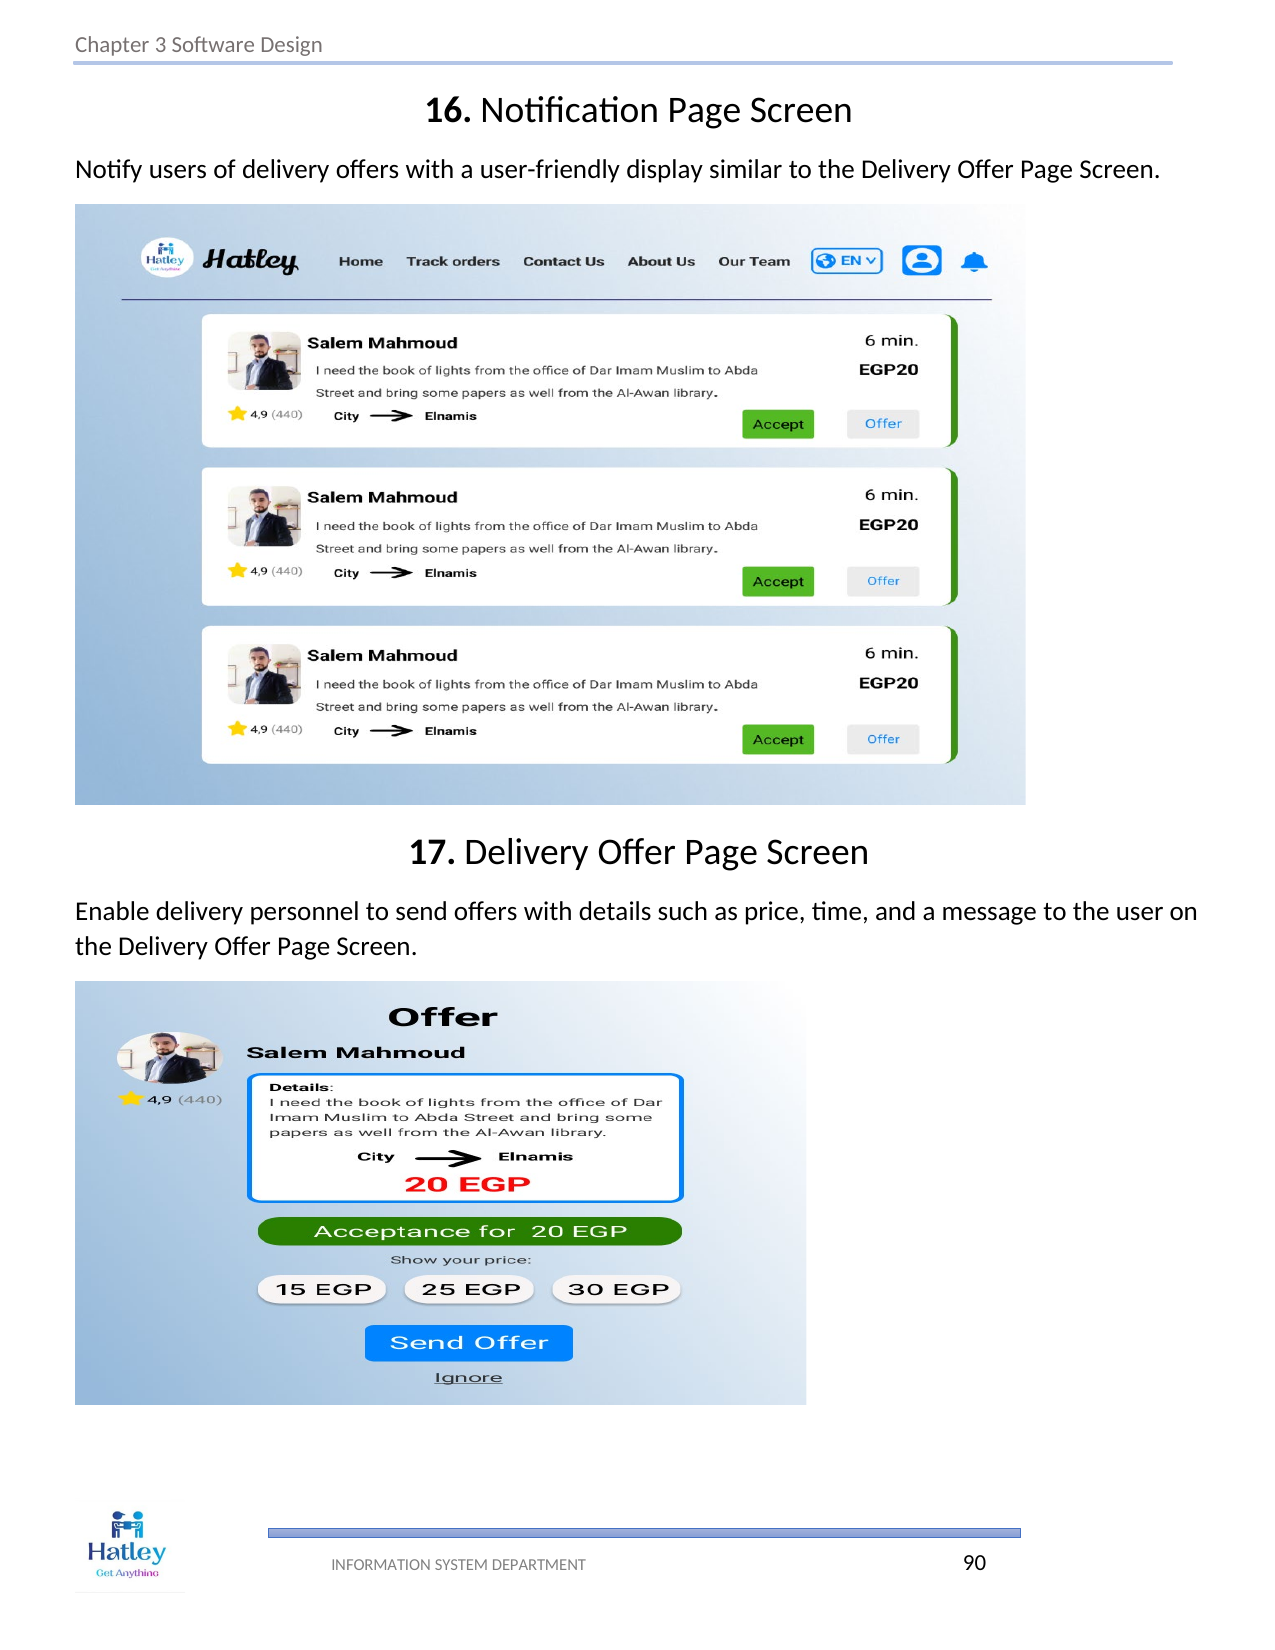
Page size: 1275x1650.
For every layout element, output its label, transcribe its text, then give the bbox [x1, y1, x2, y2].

text Notify users of delivery oﬀers with a user-friendly display similar to the Delivery Oﬀer Page Screen. [75, 152, 1248, 185]
picture [75, 1498, 185, 1593]
subtitle Notification Page Screen [424, 86, 1248, 132]
picture [269, 1529, 1020, 1537]
picture [75, 204, 1026, 805]
subtitle Delivery Oﬀer Page Screen [408, 223, 1248, 874]
text Enable delivery personnel to send oﬀers with details such as price, time, and a message to the user on the Delivery Oﬀer Page Screen. [75, 894, 1201, 963]
picture [75, 981, 807, 1405]
